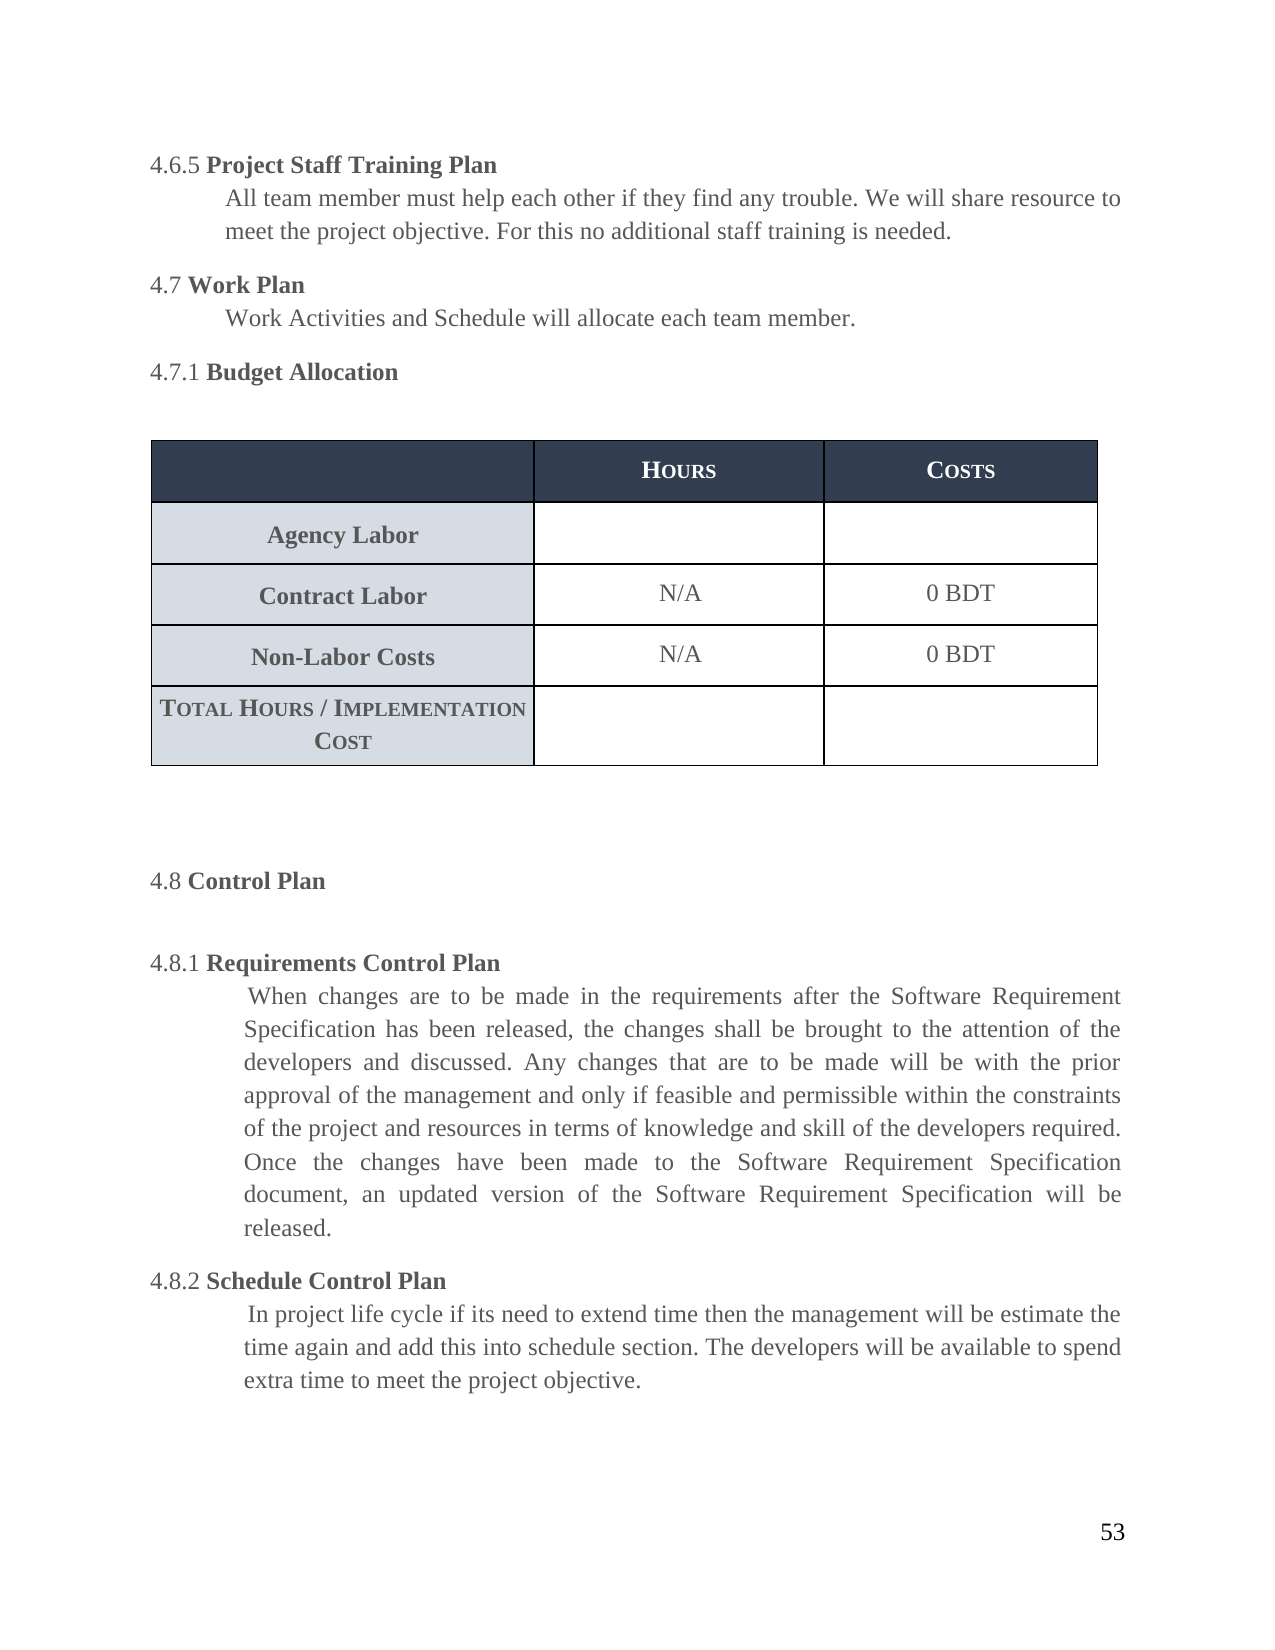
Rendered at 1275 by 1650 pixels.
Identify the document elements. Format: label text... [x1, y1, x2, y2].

table_cell Contract Labor [152, 565, 533, 624]
subtitle 4.8.2 Schedule Control Plan [150, 1266, 1125, 1295]
subtitle 4.6.5 Project Staff Training Plan [150, 150, 1125, 179]
subtitle 4.8.1 Requirements Control Plan [150, 948, 1125, 977]
table_cell [535, 503, 823, 563]
table_cell Agency Labor [152, 503, 533, 563]
table_cell 0 BDT [825, 626, 1097, 685]
subtitle 4.7 Work Plan [150, 270, 1125, 299]
table_header Hours [535, 441, 823, 501]
table_cell N/A [535, 626, 823, 685]
text All team member must help each other if they find any trouble. We will share resource to meet the project objective. For this no additional staff training is needed. [225, 183, 1122, 245]
text In project life cycle if its need to extend time then the management will be estimate the time again and add this into schedule section. The developers will be available to spend extra time to meet the project objective. [244, 1299, 1122, 1394]
table_cell [825, 687, 1097, 765]
text When changes are to be made in the requirements after the Software Requirement Specification has been released, the changes shall be brought to the attention of the developers and discussed. Any changes that are to be made will be with the prior approval of the management and only if feasible and permissible within the constraints of the project and resources in terms of knowledge and skill of the developers required. Once the changes have been made to the Software Requirement Specification document, an updated version of the Software Requirement Specification will be released. [244, 981, 1122, 1241]
table_header Costs [825, 441, 1097, 501]
table_cell Total Hours / Implementation Cost [152, 687, 533, 765]
subtitle 4.7.1 Budget Allocation [150, 357, 1125, 386]
subtitle 4.8 Control Plan [150, 866, 1125, 894]
table_cell Non-Labor Costs [152, 626, 533, 685]
table_cell 0 BDT [825, 565, 1097, 624]
table_cell [535, 687, 823, 765]
table_header [152, 441, 533, 501]
table_cell [825, 503, 1097, 563]
text Work Activities and Schedule will allocate each team member. [150, 303, 1125, 332]
table_cell N/A [535, 565, 823, 624]
